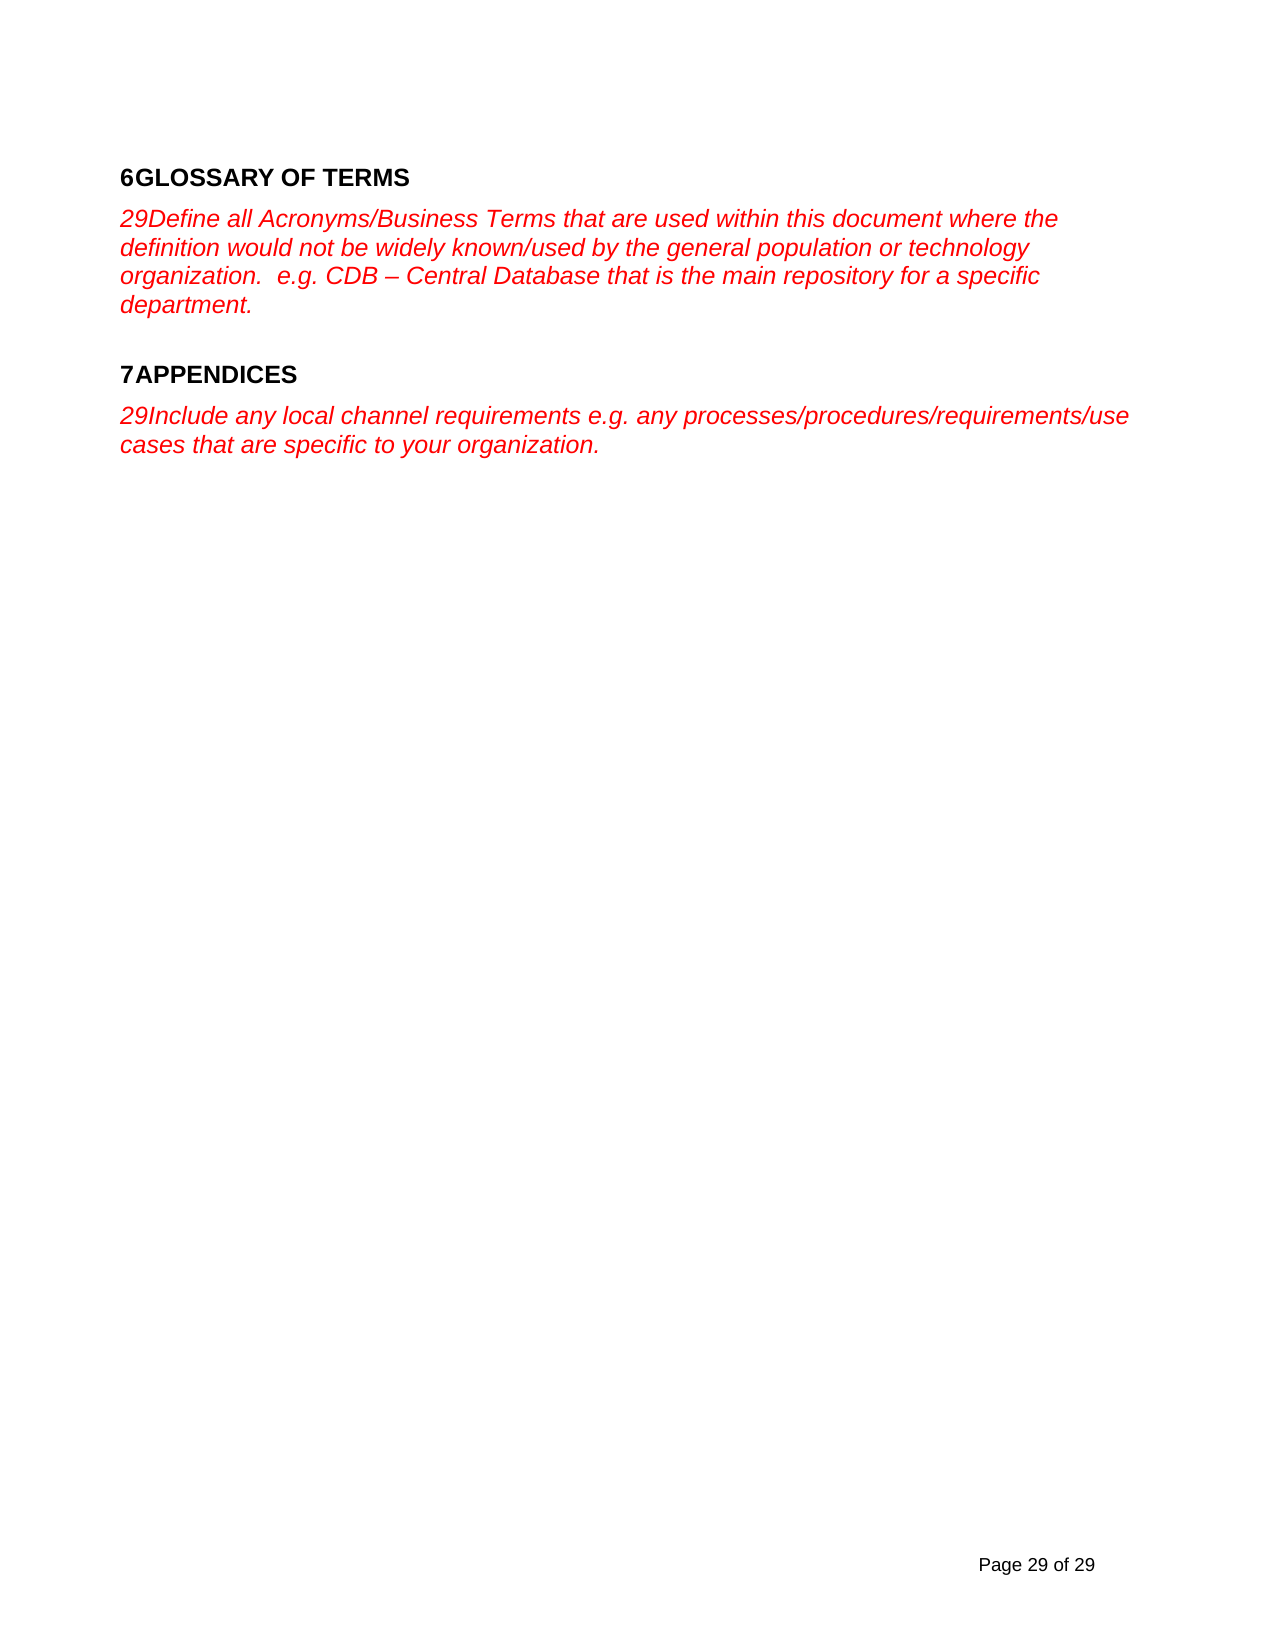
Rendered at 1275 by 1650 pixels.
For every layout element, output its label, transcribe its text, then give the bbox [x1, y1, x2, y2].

subtitle Glossary of terms [120, 162, 1155, 191]
text Page: 27 Define all Acronyms/Business Terms that are used within this document where the definition would not be widely known/used by the general population or technology organization. e.g. CDB – Central Database that is the main repository for a specific department. [120, 204, 1155, 319]
text Page: 27 Include any local channel requirements e.g. any processes/procedures/requirements/use cases that are specific to your organization. [120, 401, 1155, 459]
subtitle Appendices [120, 360, 1155, 389]
